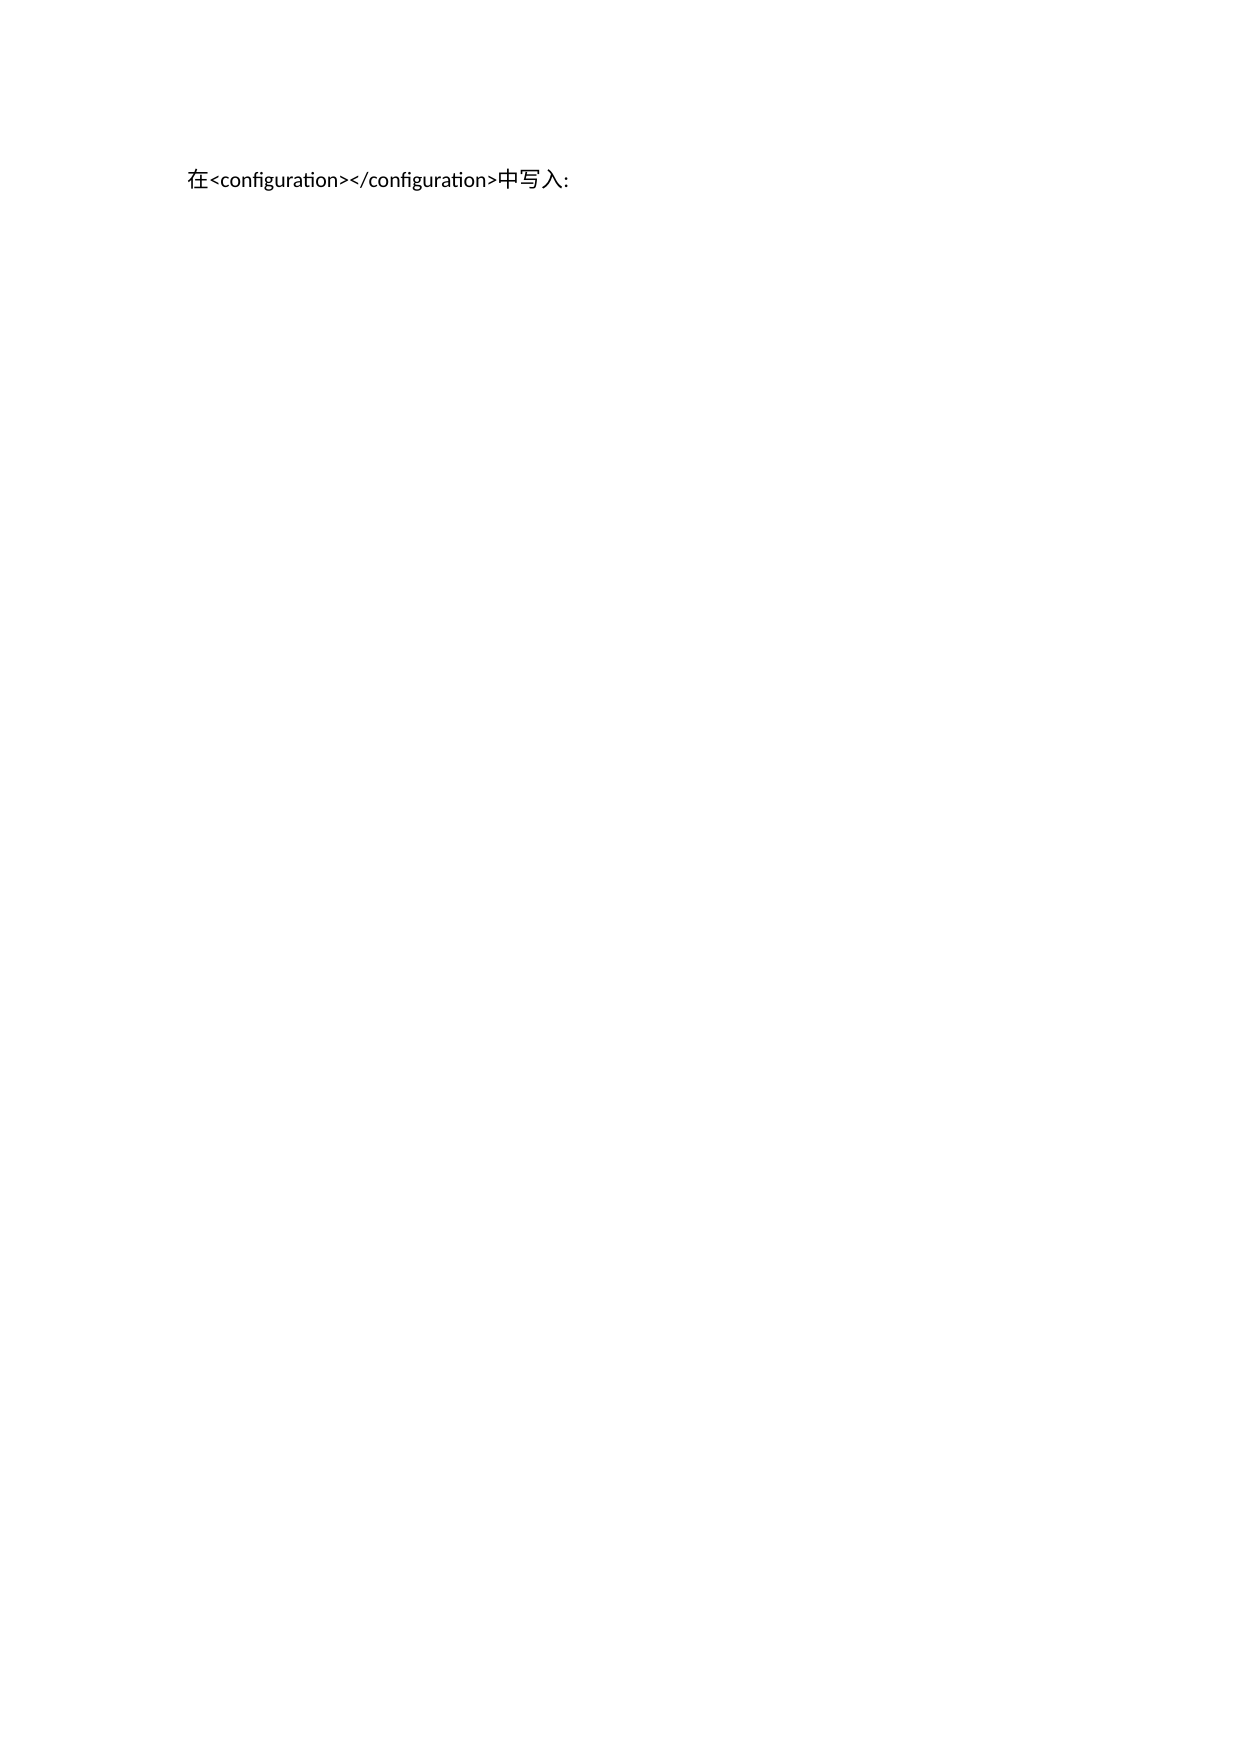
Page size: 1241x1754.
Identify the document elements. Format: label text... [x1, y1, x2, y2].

text 在<configuration></configuration>中写入: [187, 162, 1053, 194]
